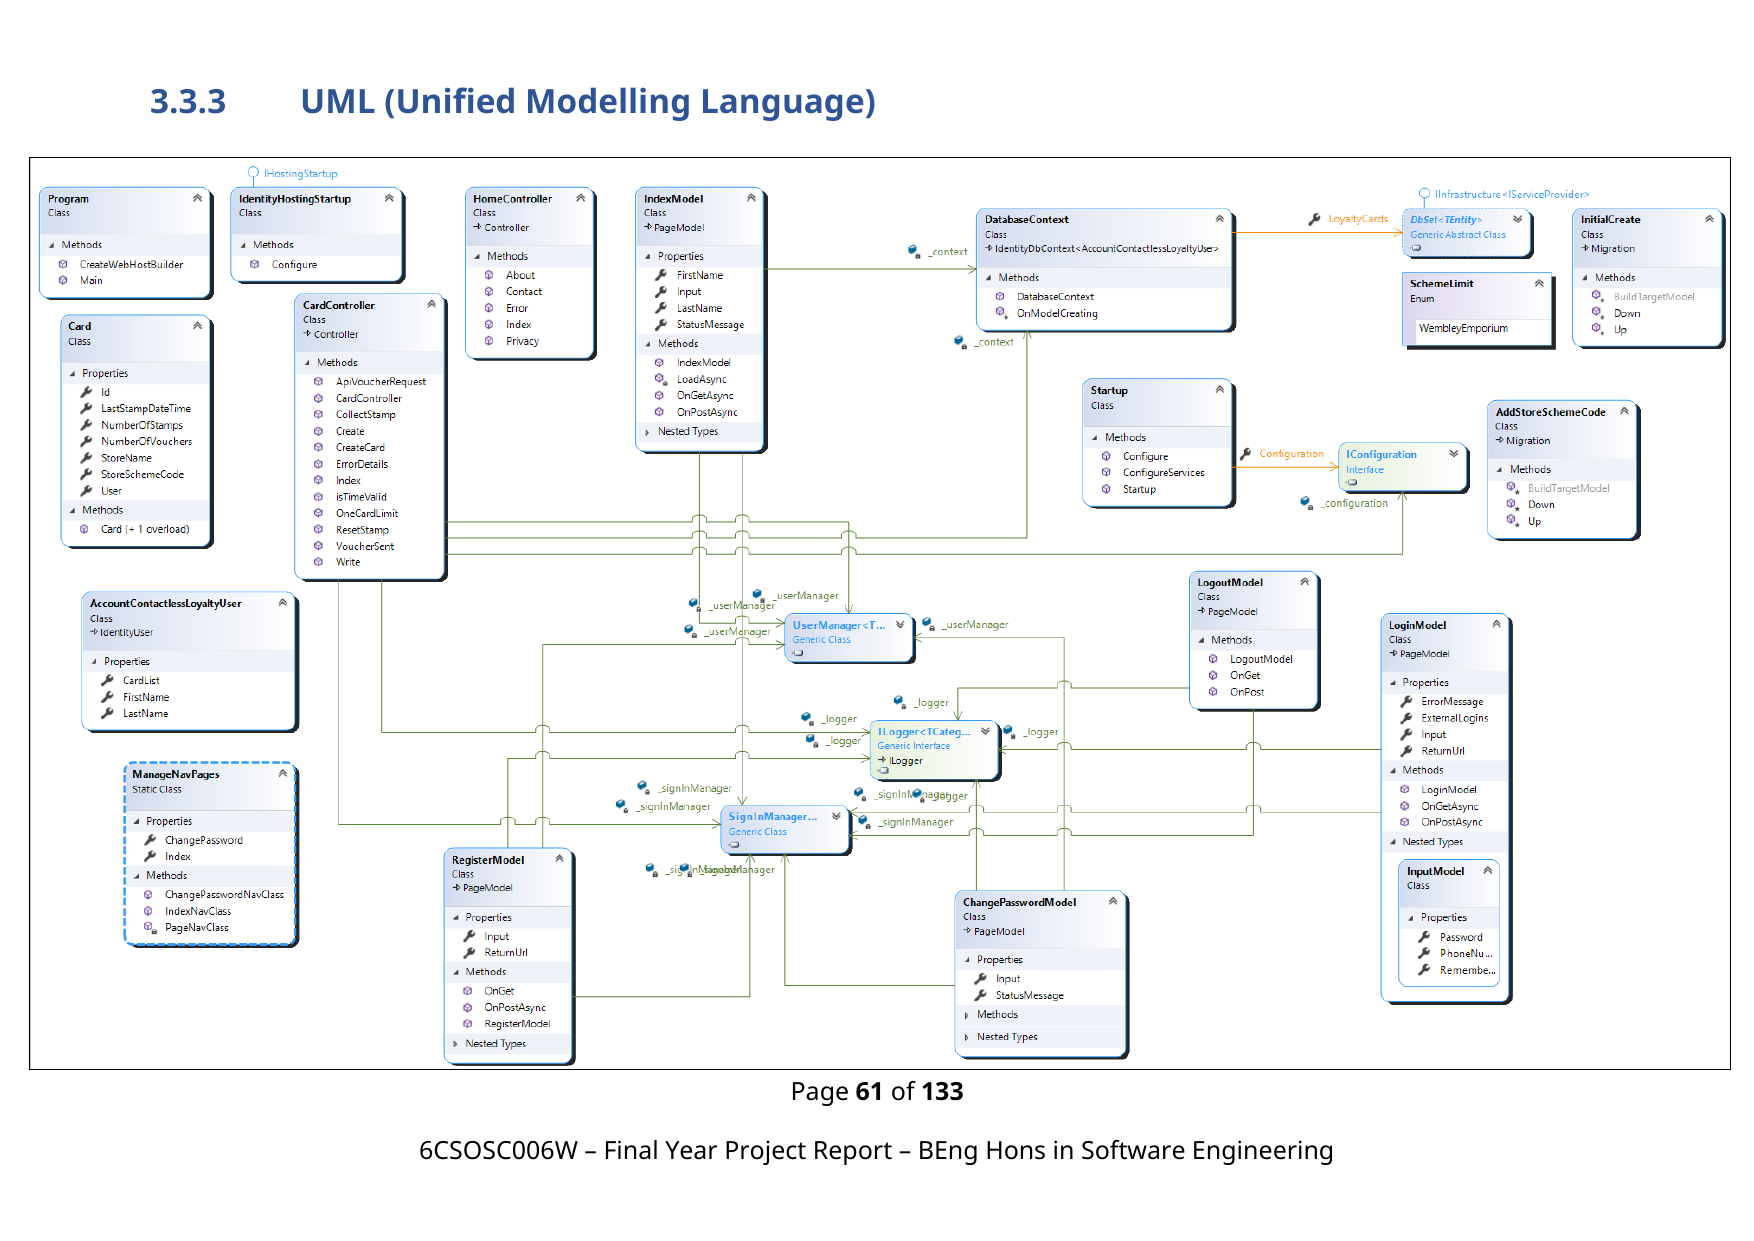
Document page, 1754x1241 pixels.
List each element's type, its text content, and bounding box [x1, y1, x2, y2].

subtitle UML (Unified Modelling Language) [150, 78, 1604, 123]
